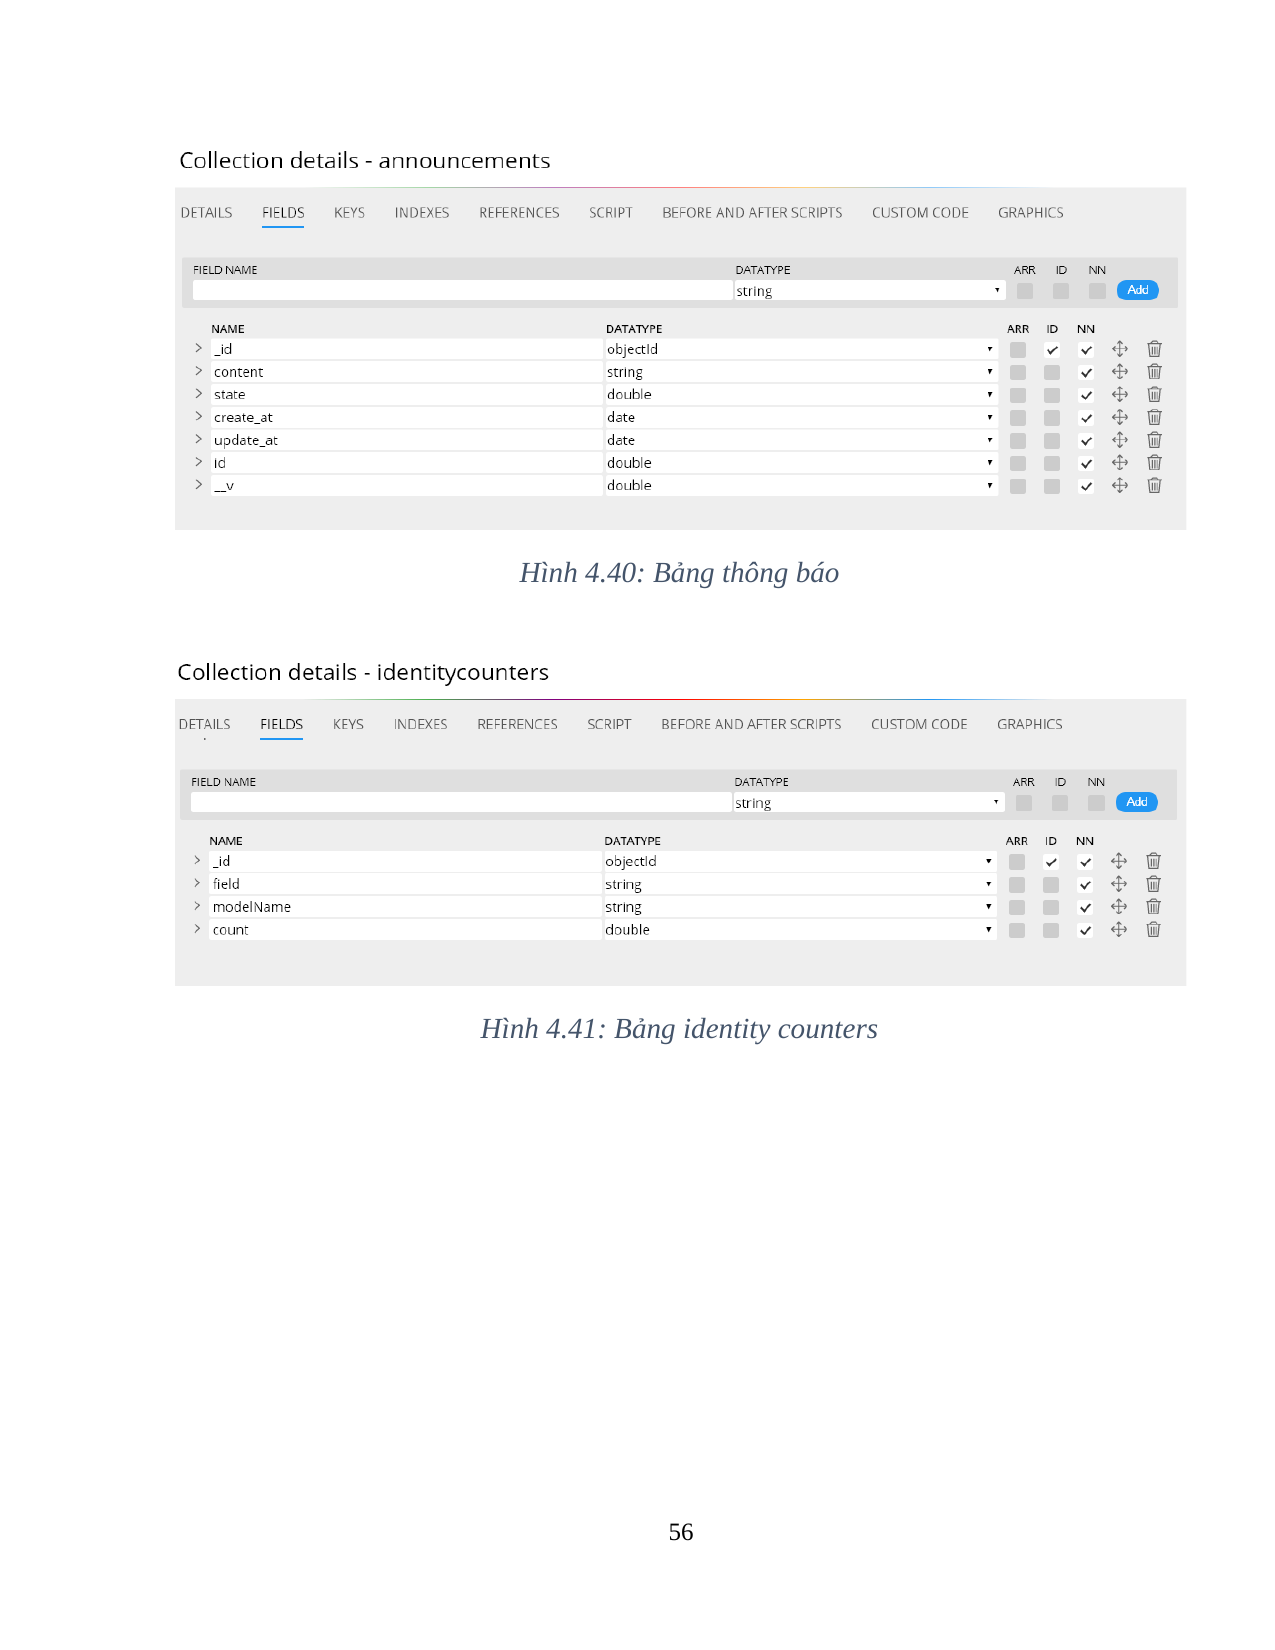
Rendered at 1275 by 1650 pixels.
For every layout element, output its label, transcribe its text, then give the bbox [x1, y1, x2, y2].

picture [175, 656, 1187, 986]
picture [175, 147, 1187, 530]
text Hình 4.40: Bảng thông báo [175, 555, 1186, 589]
text Hình 4.41: Bảng identity counters [175, 1011, 1186, 1044]
